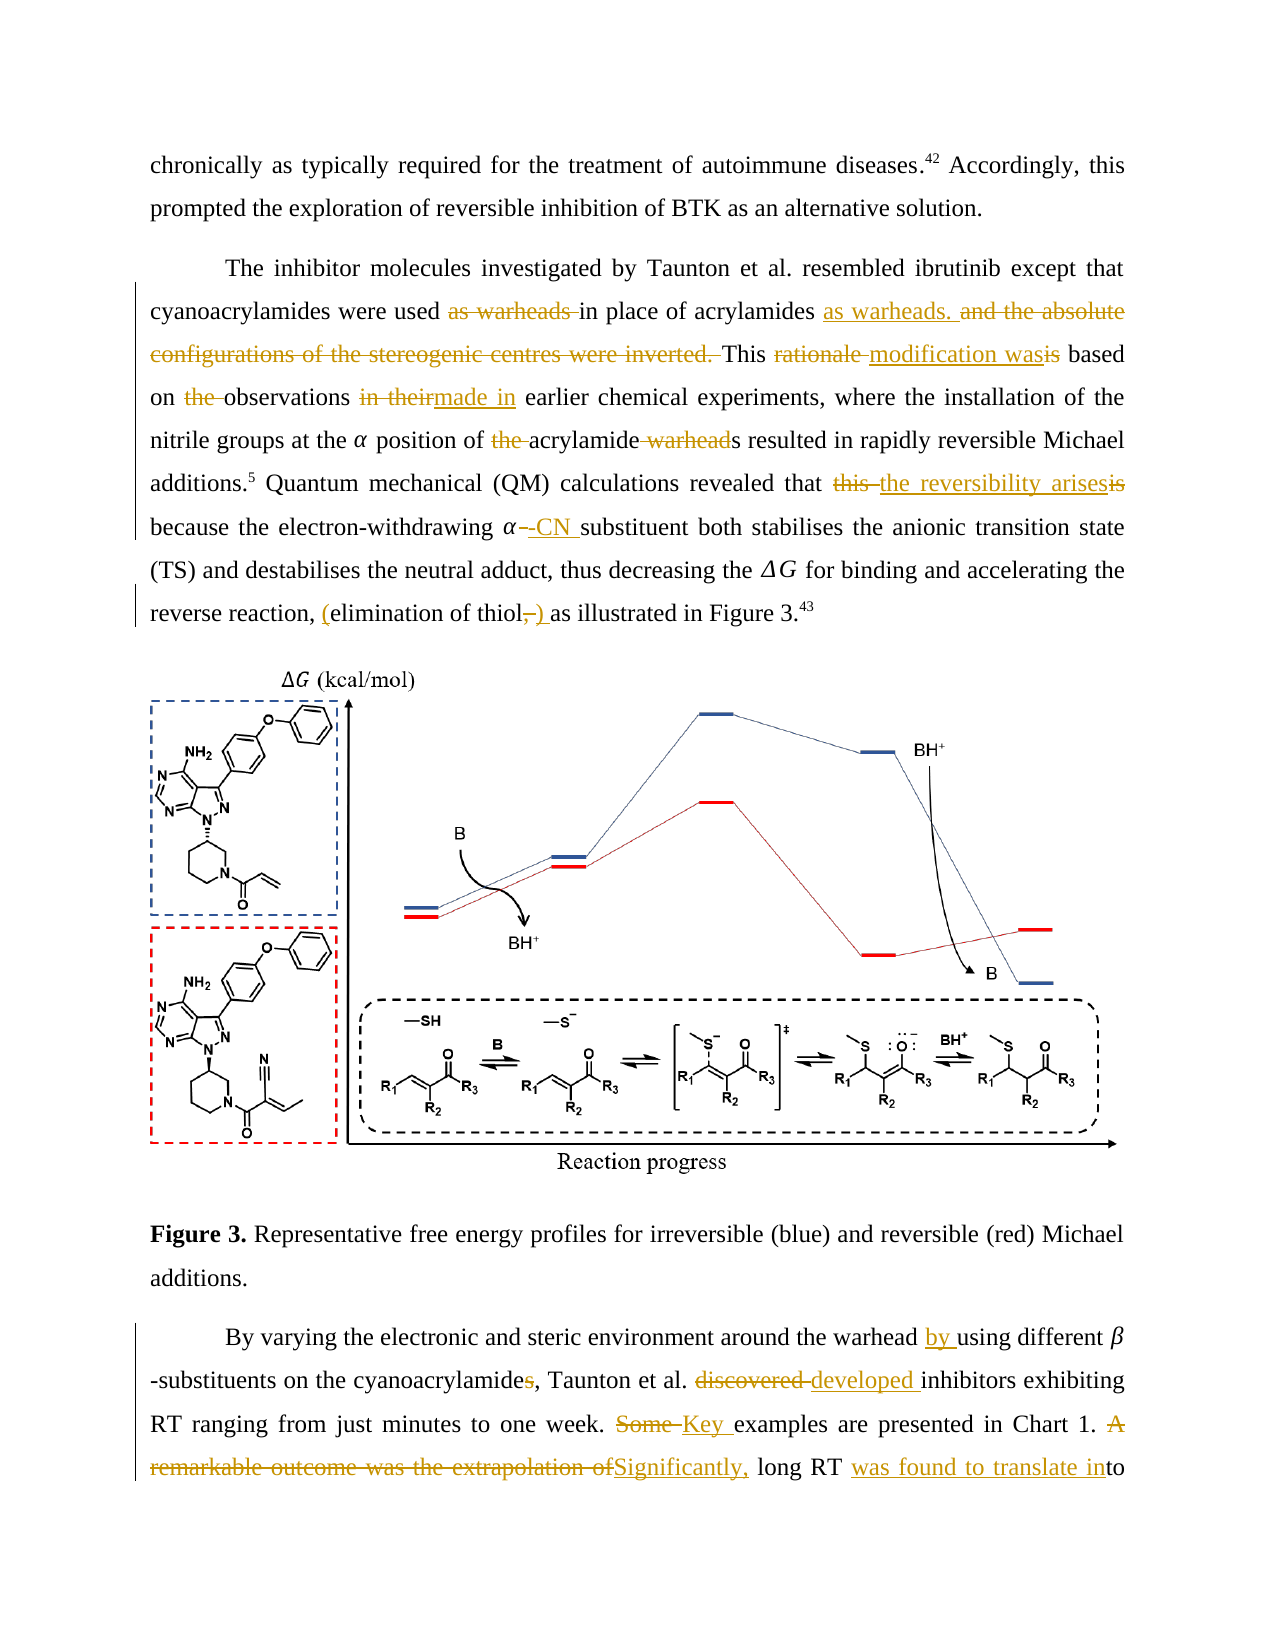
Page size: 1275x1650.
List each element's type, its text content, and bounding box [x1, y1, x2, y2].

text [150, 150, 1125, 222]
text The inhibitor molecules investigated by Taunton et al. resembled ibrutinib except that cyanoacrylamides were used in place of acrylamides This based on observations earlier chemical experiments, where the installation of the nitrile groups at the position of acrylamides resulted in rapidly reversible Michael additions.5 Quantum mechanical (QM) calculations revealed that because the electron-withdrawing substituent both stabilises the anionic transition state (TS) and destabilises the neutral adduct, thus decreasing the for binding and accelerating the reverse reaction, elimination of thiolas illustrated in Figure 3.43 [150, 253, 1125, 627]
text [150, 1322, 1125, 1481]
picture [150, 657, 1125, 1189]
text Figure 3. Representative free energy profiles for irreversible (blue) and reversible (red) Michael additions. [150, 1219, 1125, 1291]
